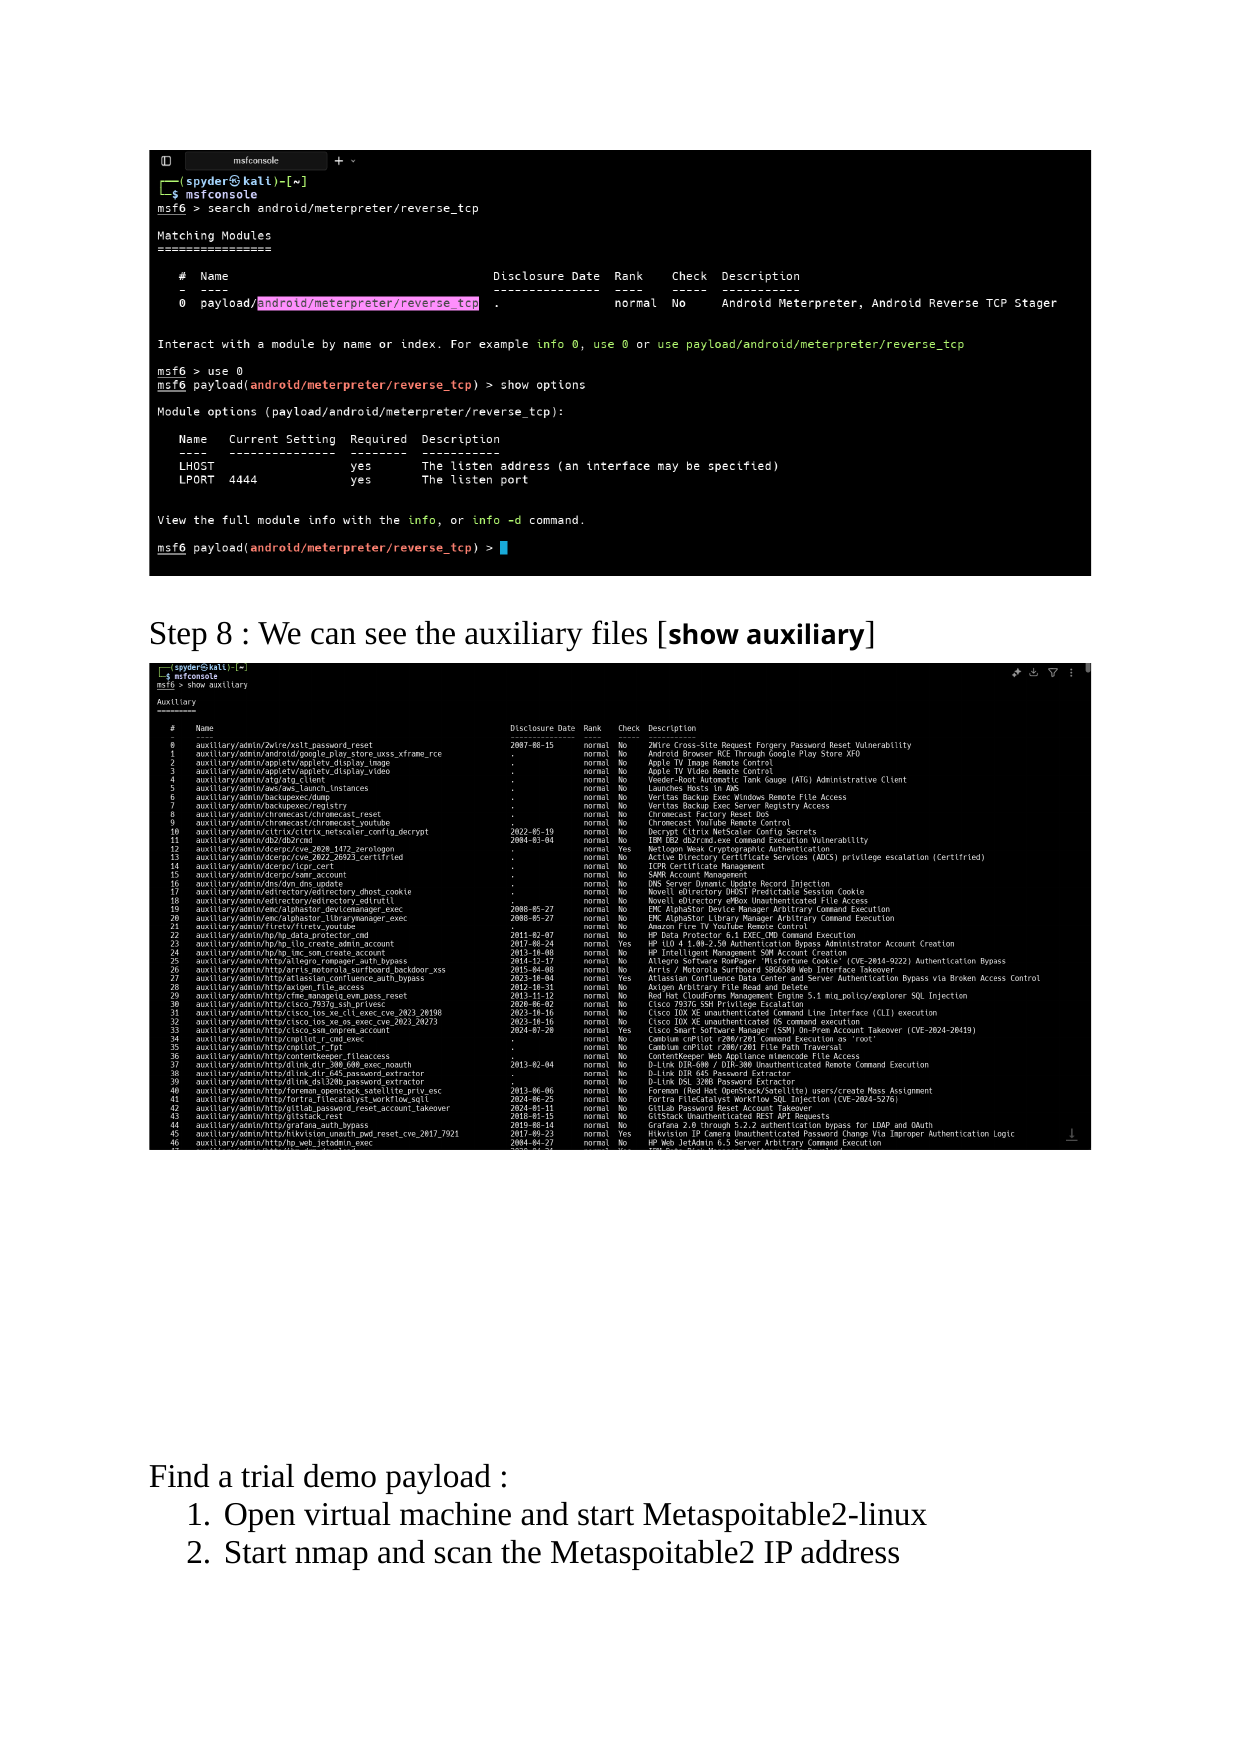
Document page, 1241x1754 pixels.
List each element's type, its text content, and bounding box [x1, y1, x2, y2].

picture [149, 150, 1092, 576]
list Start nmap and scan the Metaspoitable2 IP address [186, 1533, 1090, 1571]
picture [149, 663, 1092, 1150]
text Find a trial demo payload : [148, 1456, 1090, 1494]
list Open virtual machine and start Metaspoitable2-linux [186, 1494, 1090, 1533]
text Step 8 : We can see the auxiliary files [show auxiliary] [148, 614, 1090, 653]
